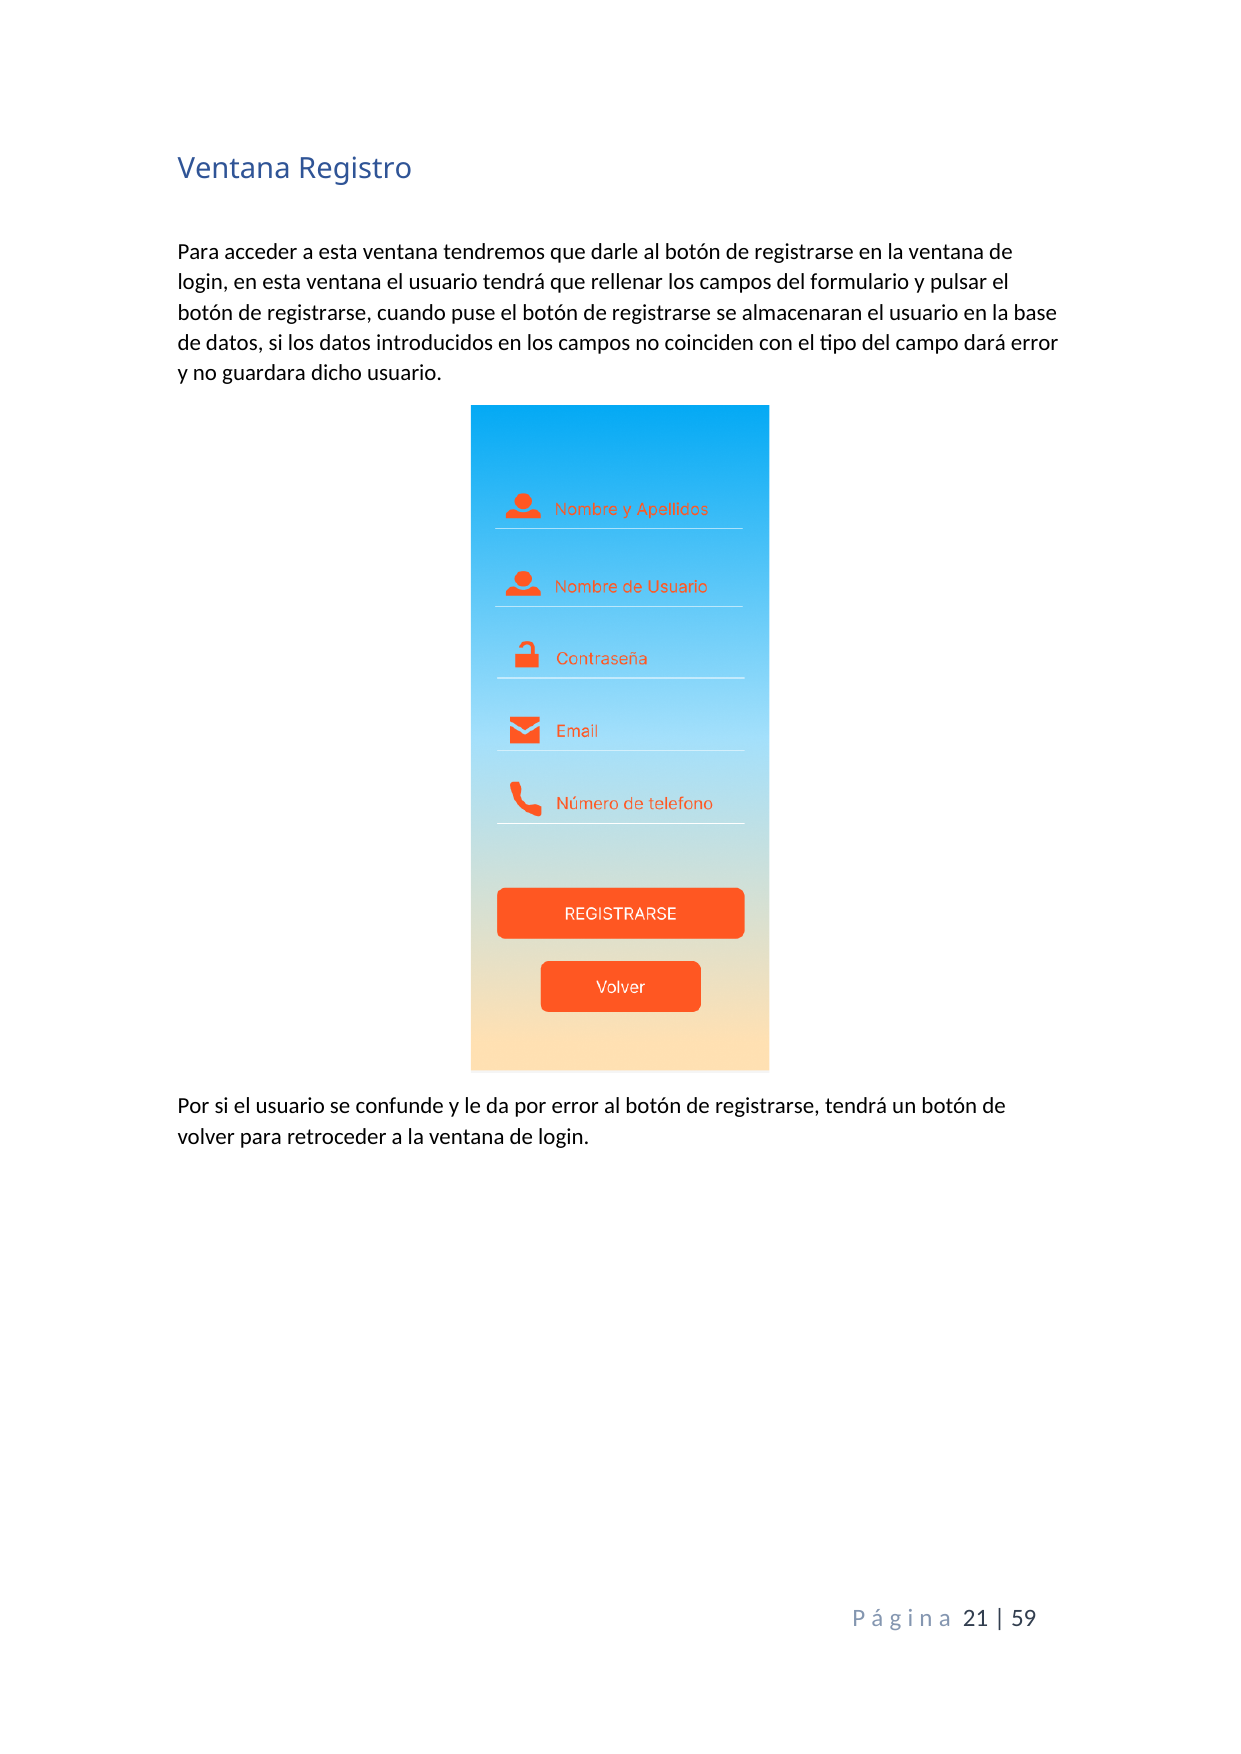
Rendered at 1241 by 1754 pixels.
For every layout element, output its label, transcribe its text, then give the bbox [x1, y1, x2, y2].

text Para acceder a esta ventana tendremos que darle al botón de registrarse en la ventana de login, en esta ventana el usuario tendrá que rellenar los campos del formulario y pulsar el botón de registrarse, cuando puse el botón de registrarse se almacenaran el usuario en la base de datos, si los datos introducidos en los campos no coinciden con el tipo del campo dará error y no guardara dicho usuario. [177, 237, 1063, 386]
text Por si el usuario se confunde y le da por error al botón de registrarse, tendrá un botón de volver para retroceder a la ventana de login. [177, 1092, 1063, 1150]
picture [470, 439, 770, 1073]
subtitle Ventana Registro [177, 148, 1063, 187]
